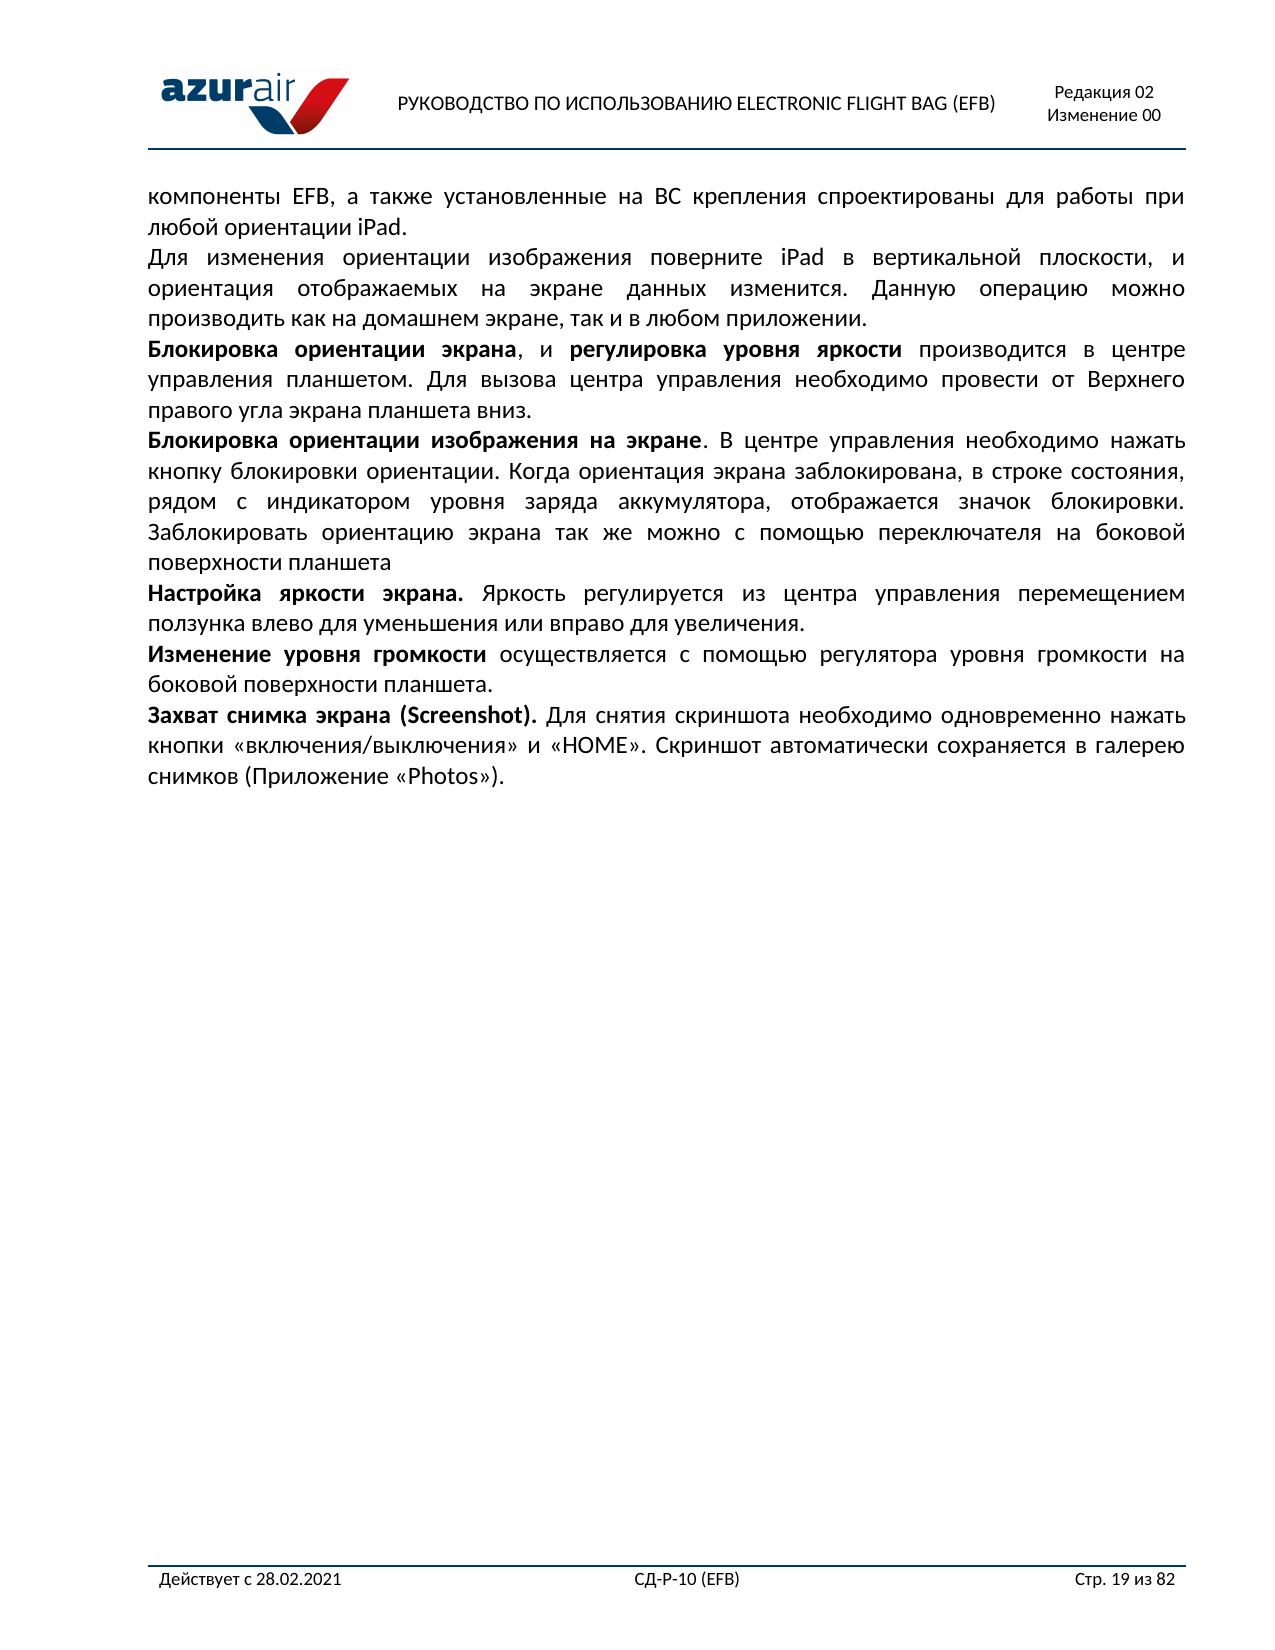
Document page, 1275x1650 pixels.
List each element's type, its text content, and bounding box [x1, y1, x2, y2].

picture [158, 67, 353, 139]
text Изменение уровня громкости осуществляется с помощью регулятора уровня громкости на боковой поверхности планшета. [148, 638, 1186, 699]
text Блокировка ориентации изображения на экране. В центре управления необходимо нажать кнопку блокировки ориентации. Когда ориентация экрана заблокирована, в строке состояния, рядом с индикатором уровня заряда аккумулятора, отображается значок блокировки. Заблокировать ориентацию экрана так же можно с помощью переключателя на боковой поверхности планшета [148, 424, 1186, 577]
text Для изменения ориентации изображения поверните iPad в вертикальной плоскости, и ориентация отображаемых на экране данных изменится. Данную операцию можно производить как на домашнем экране, так и в любом приложении. [148, 241, 1186, 333]
text Захват снимка экрана (Screenshot). Для снятия скриншота необходимо одновременно нажать кнопки «включения/выключения» и «HOME». Скриншот автоматически сохраняется в галерею снимков (Приложение «Photos»). [148, 699, 1186, 791]
text Настройка яркости экрана. Яркость регулируется из центра управления перемещением ползунка влево для уменьшения или вправо для увеличения. [148, 577, 1186, 638]
text Блокировка ориентации экрана, и регулировка уровня яркости производится в центре управления планшетом. Для вызова центра управления необходимо провести от Верхнего правого угла экрана планшета вниз. [148, 333, 1186, 424]
